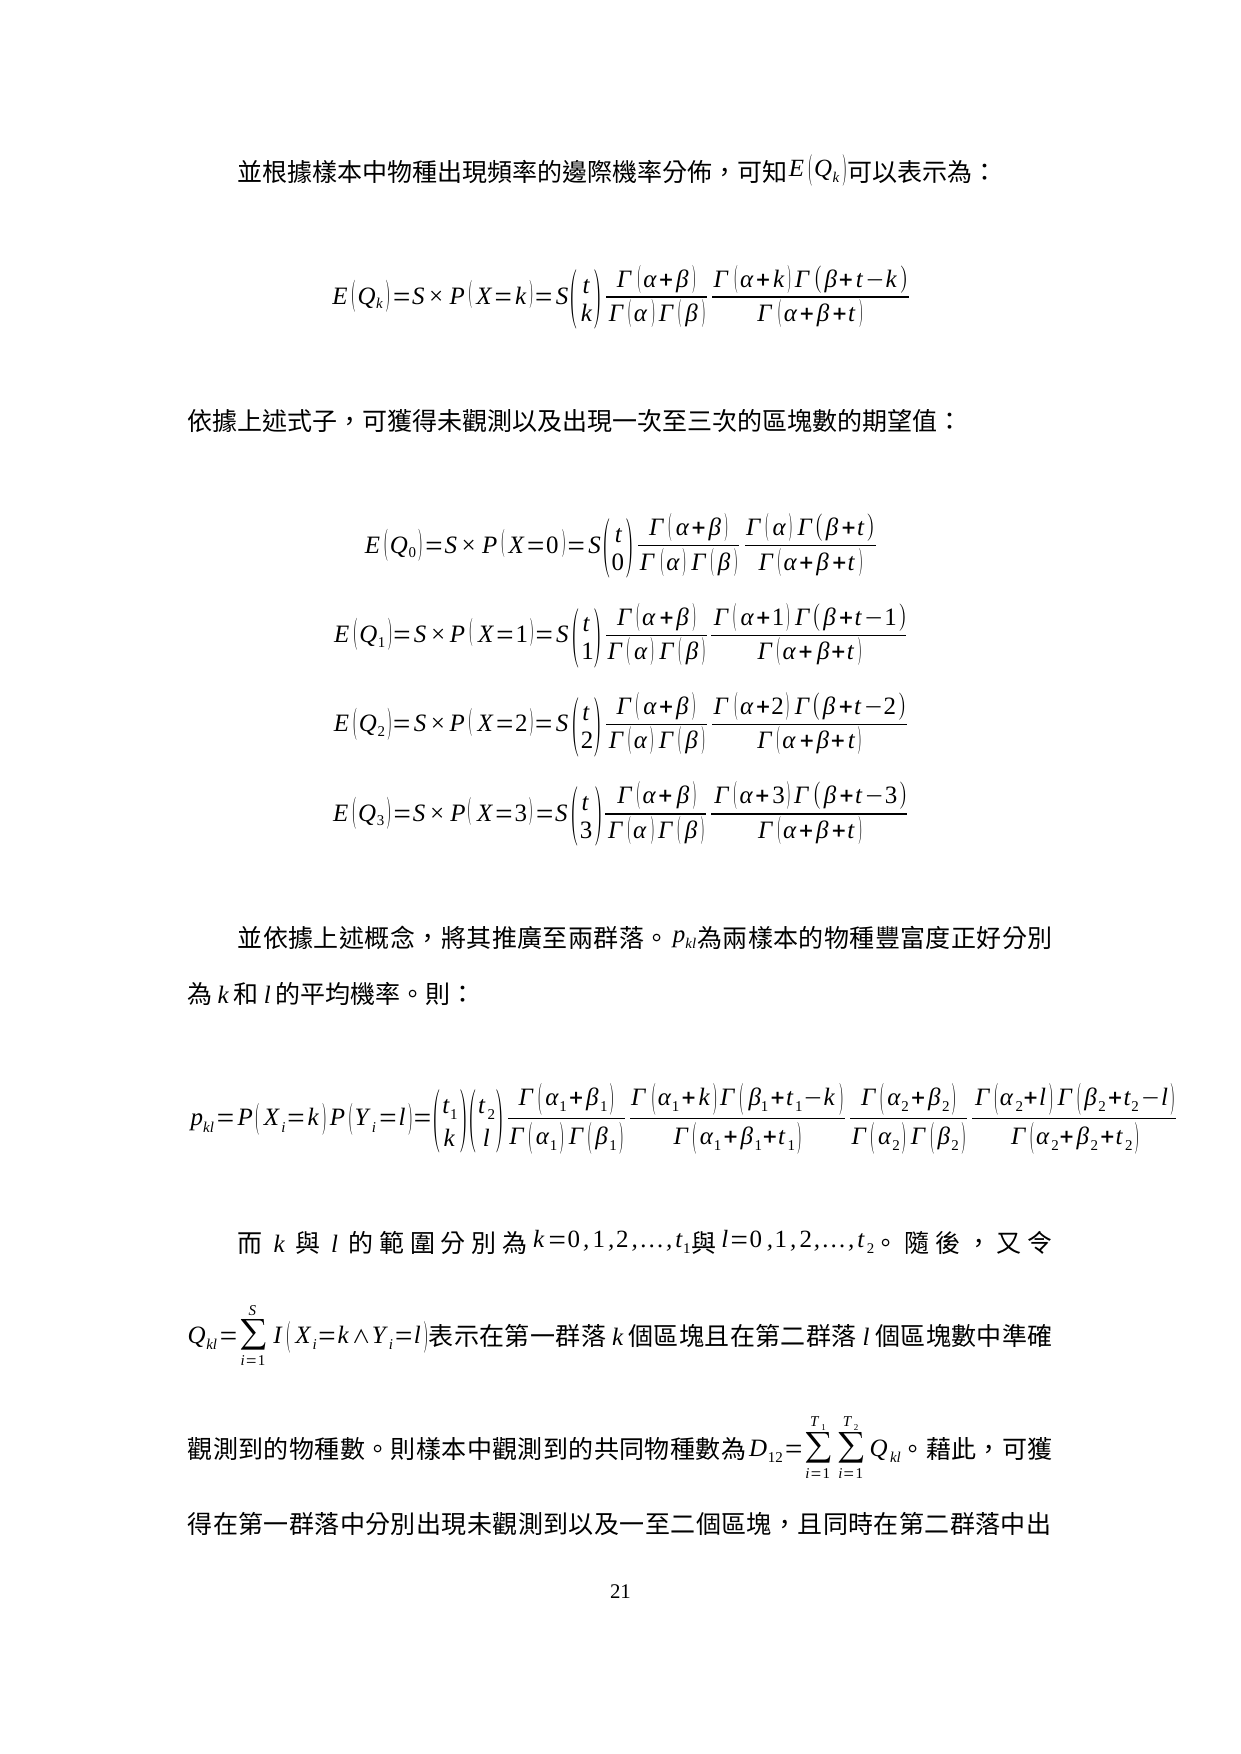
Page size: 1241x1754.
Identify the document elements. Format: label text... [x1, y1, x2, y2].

text 依據上述式子，可獲得未觀測以及出現一次至三次的區塊數的期望值： [187, 401, 1053, 438]
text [187, 1222, 1053, 1541]
text 並依據上述概念，將其推廣至兩群落。為兩樣本的物種豐富度正好分別為k和l的平均機率。則： [187, 917, 1053, 1011]
text 並根據樣本中物種出現頻率的邊際機率分佈，可知可以表示為： [187, 152, 1053, 189]
